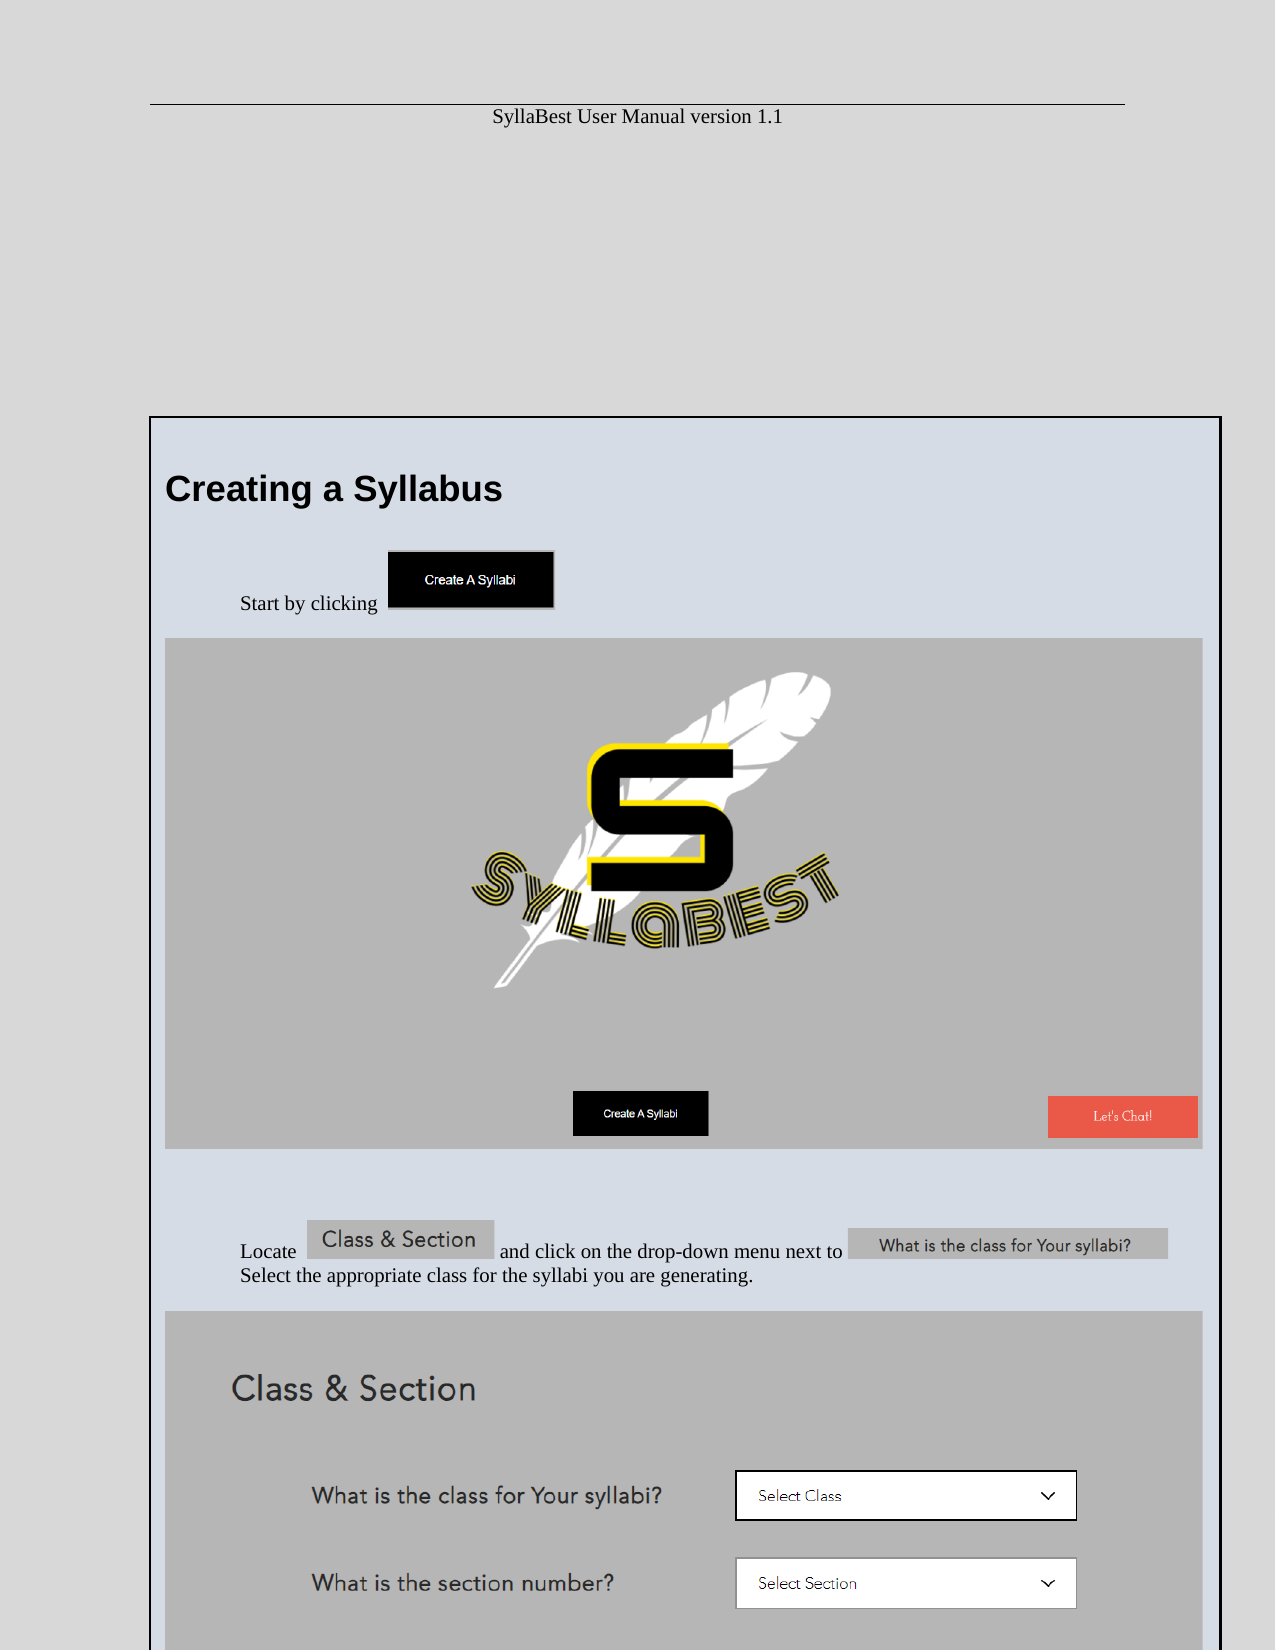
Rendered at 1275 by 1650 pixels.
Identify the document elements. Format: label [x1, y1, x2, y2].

picture [847, 1228, 1169, 1259]
picture [388, 550, 556, 610]
picture [165, 1311, 1203, 1650]
picture [307, 1220, 495, 1259]
picture [165, 638, 1203, 1149]
